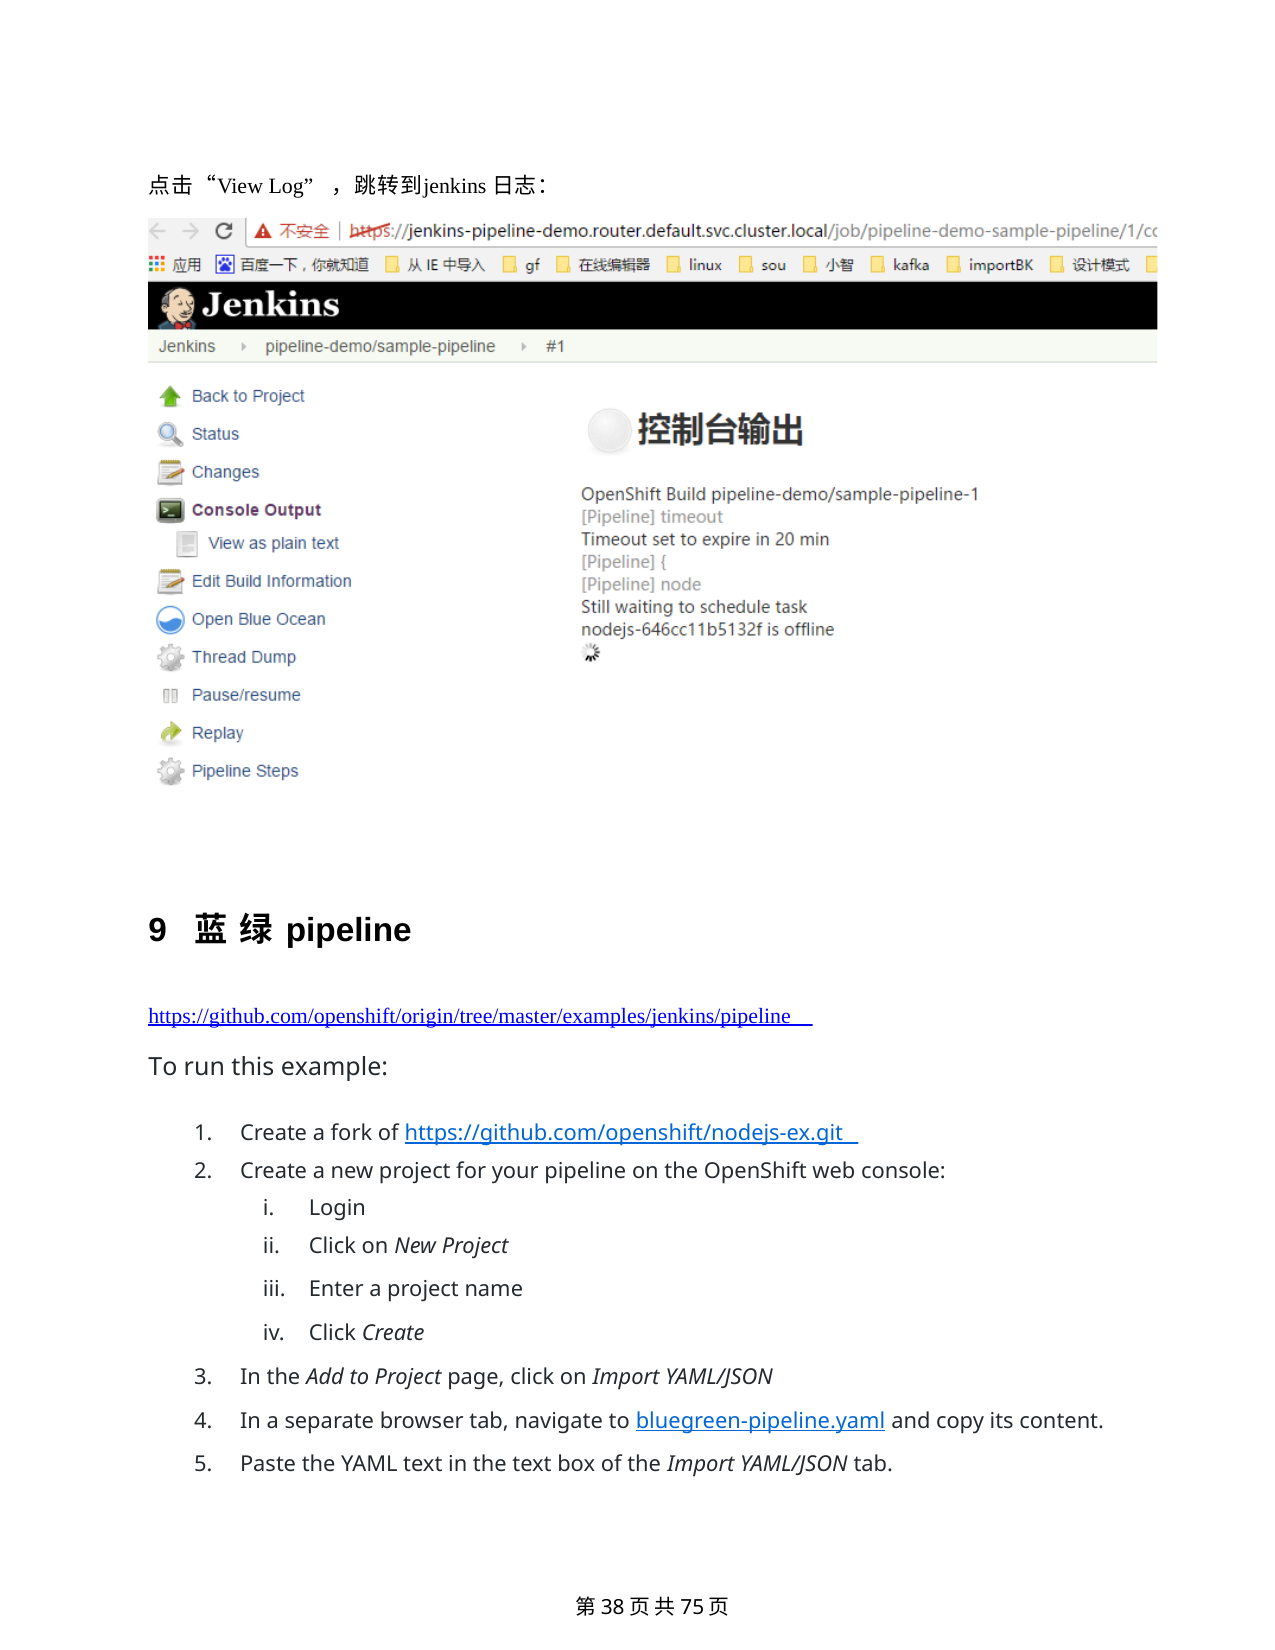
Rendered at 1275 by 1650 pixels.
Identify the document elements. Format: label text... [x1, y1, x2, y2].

list In the Add to Project page, click on Import YAML/JSON [186, 1357, 1156, 1394]
list Click Create [261, 1313, 1156, 1351]
list Enter a project name [261, 1269, 1156, 1307]
list Login [261, 1188, 1156, 1226]
text To run this example: [148, 1047, 1156, 1084]
list In a separate browser tab, navigate to bluegreen-pipeline.yaml and copy its content. [186, 1401, 1156, 1438]
list Create a fork of https://github.com/openshift/nodejs-ex.git [186, 1113, 1156, 1151]
list Paste the YAML text in the text box of the Import YAML/JSON tab. [186, 1444, 1156, 1482]
text 点击“View Log”，跳转到jenkins日志： [148, 165, 1156, 202]
list Create a new project for your pipeline on the OpenShift web console: [186, 1151, 1156, 1188]
text https://github.com/openshift/origin/tree/master/examples/jenkins/pipeline [148, 997, 1156, 1034]
list Click on New Project [261, 1226, 1156, 1263]
picture [148, 218, 1158, 791]
subtitle 蓝绿pipeline [148, 889, 1156, 964]
